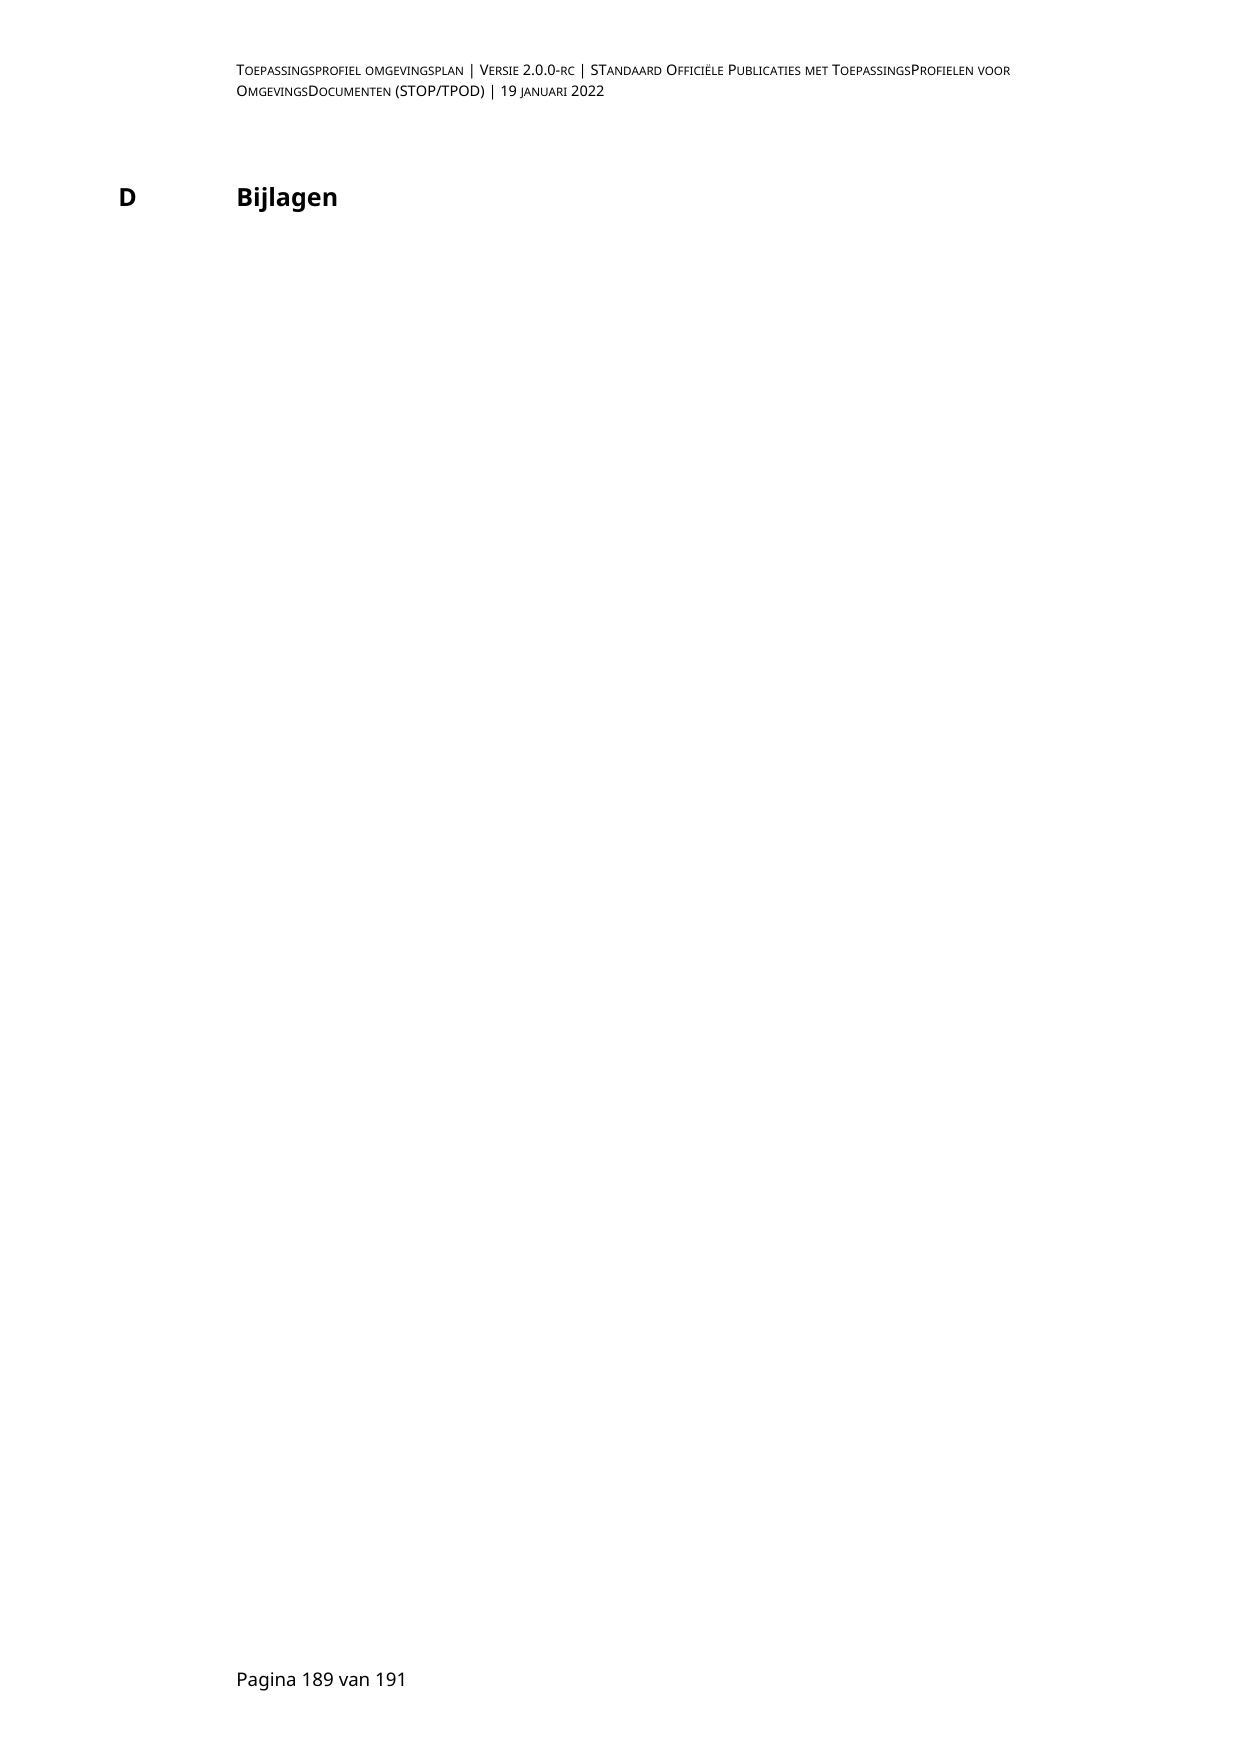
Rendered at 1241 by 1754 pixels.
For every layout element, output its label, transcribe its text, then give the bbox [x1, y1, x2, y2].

subtitle Bijlagen [118, 177, 1122, 214]
